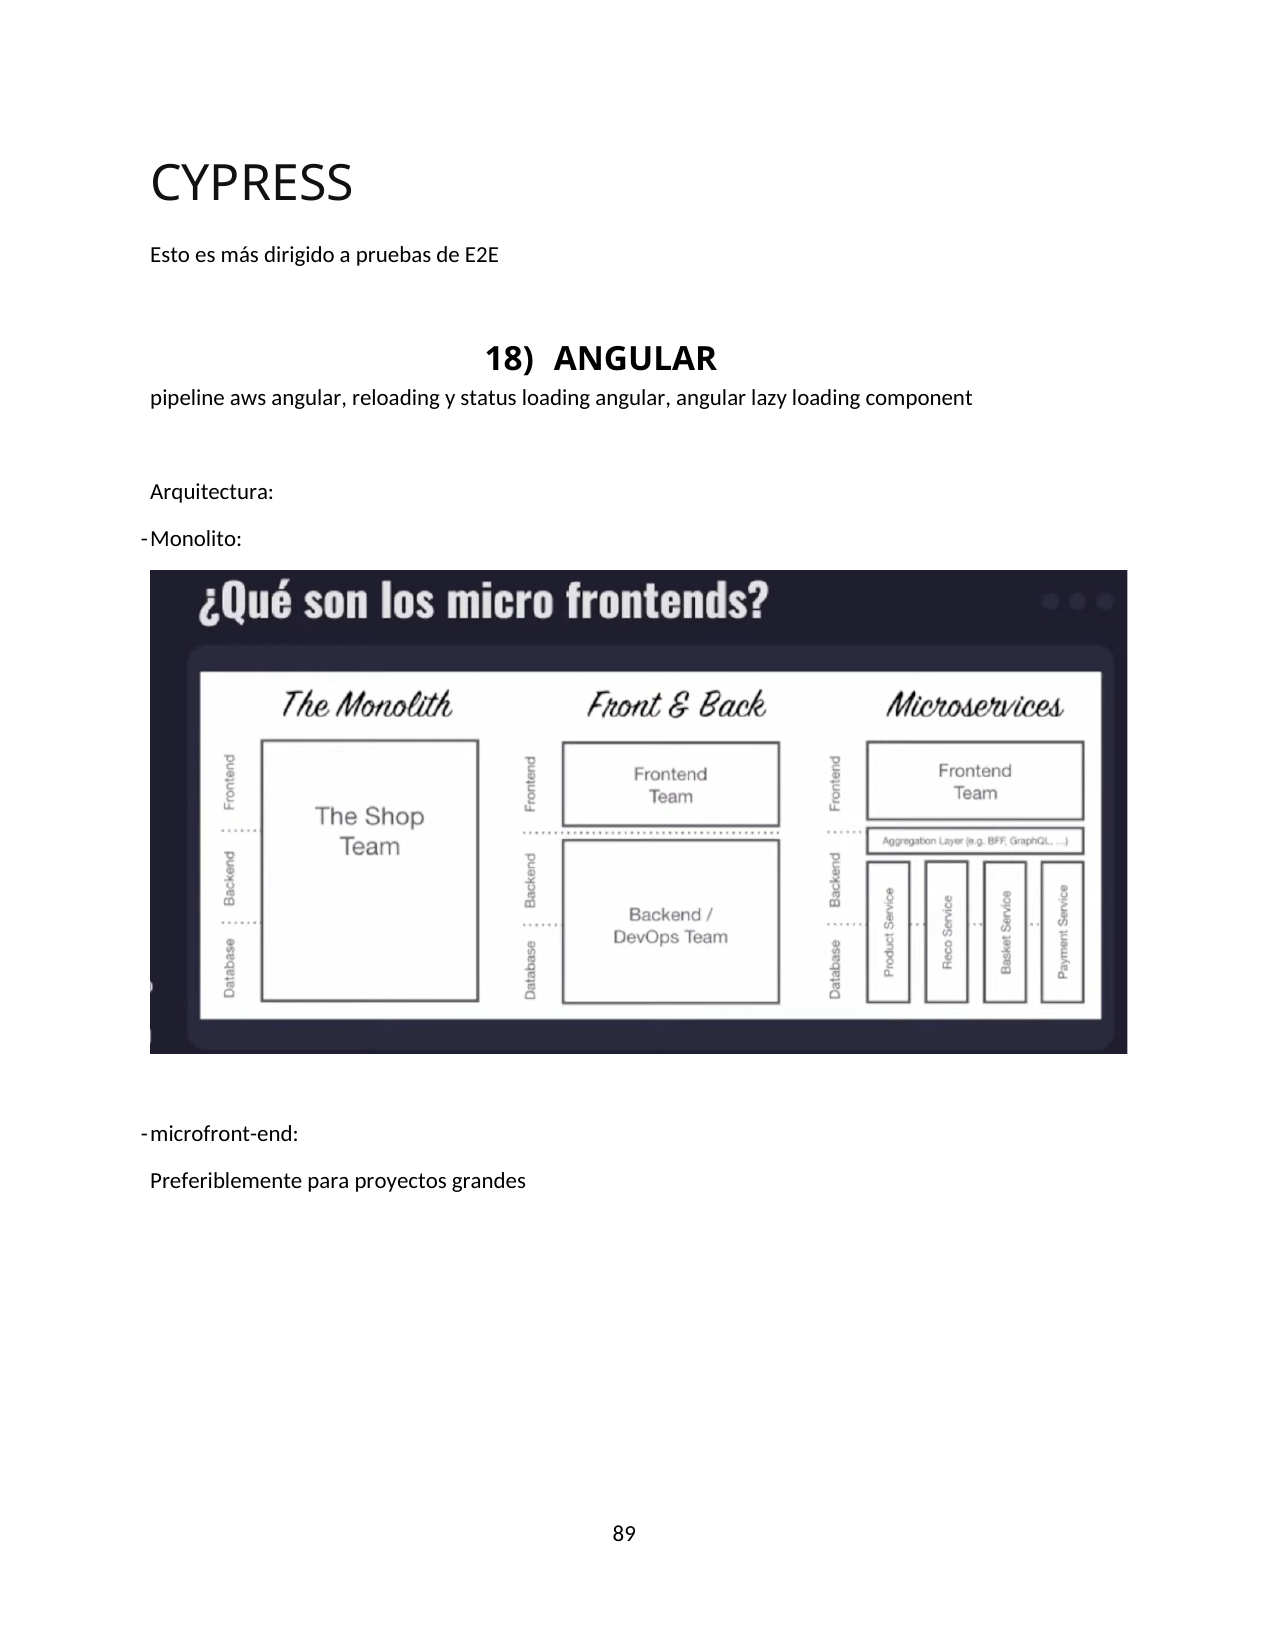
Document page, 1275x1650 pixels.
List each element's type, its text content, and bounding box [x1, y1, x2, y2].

text Esto es más dirigido a pruebas de E2E [150, 241, 1098, 269]
picture [150, 570, 1128, 1054]
subtitle ANGULAR [103, 334, 1098, 380]
list Monolito: [141, 524, 1098, 552]
text Preferiblemente para proyectos grandes [150, 1166, 1098, 1194]
subtitle CYPRESS [150, 147, 1098, 215]
text pipeline aws angular, reloading y status loading angular, angular lazy loading component [150, 383, 1098, 411]
text Arquitectura: [150, 477, 1098, 505]
list microfront-end: [141, 1119, 1098, 1147]
